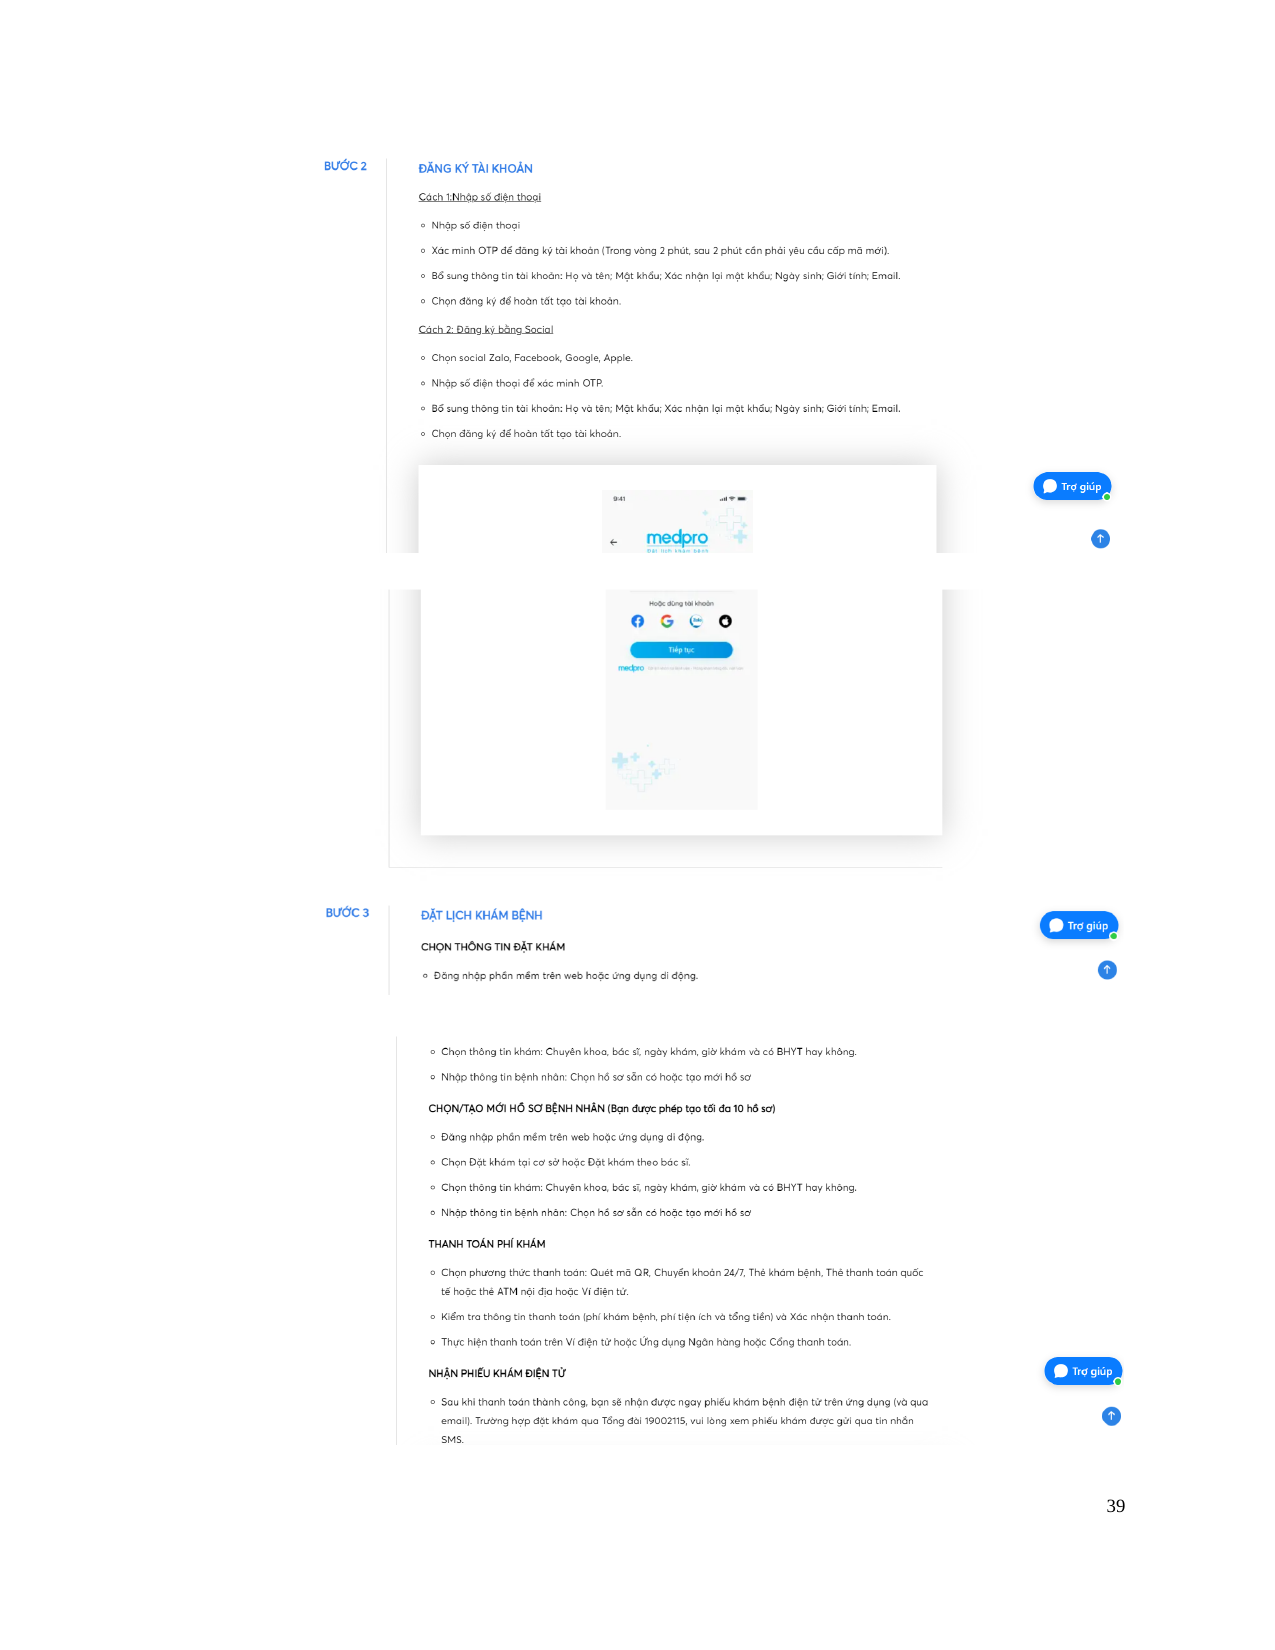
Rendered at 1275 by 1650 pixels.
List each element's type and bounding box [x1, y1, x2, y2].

picture [150, 1028, 1124, 1445]
picture [150, 585, 1124, 995]
picture [150, 150, 1124, 553]
